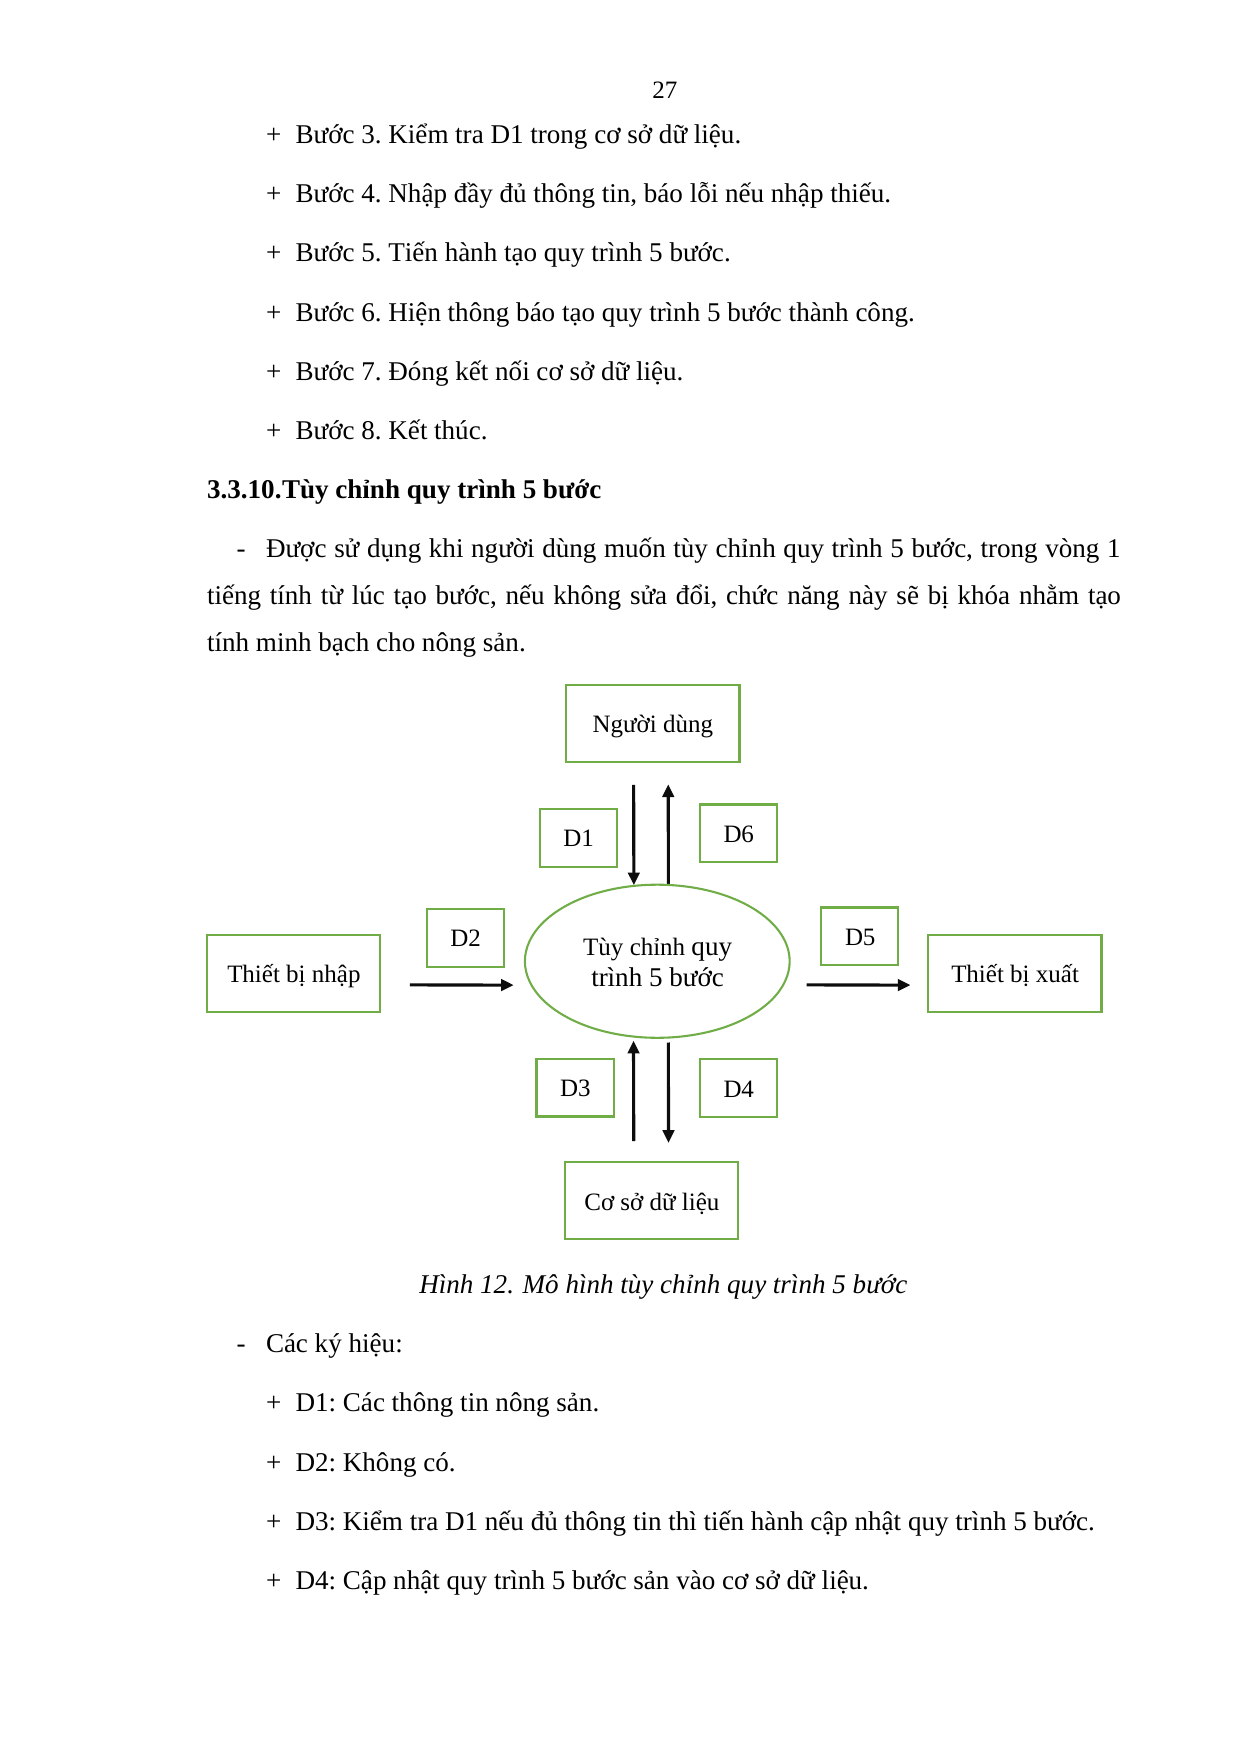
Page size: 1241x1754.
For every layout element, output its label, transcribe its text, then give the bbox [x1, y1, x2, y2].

list Bước 4. Nhập đầy đủ thông tin, báo lỗi nếu nhập thiếu. [222, 177, 1122, 208]
list D3: Kiểm tra D1 nếu đủ thông tin thì tiến hành cập nhật quy trình 5 bước. [222, 1505, 1122, 1536]
list D2: Không có. [222, 1446, 1122, 1477]
list Bước 8. Kết thúc. [222, 414, 1122, 445]
list Bước 3. Kiểm tra D1 trong cơ sở dữ liệu. [222, 118, 1122, 149]
list Các ký hiệu: [207, 1327, 1122, 1358]
list Bước 7. Đóng kết nối cơ sở dữ liệu. [222, 355, 1122, 386]
subtitle Tùy chỉnh quy trình 5 bước [207, 473, 1122, 504]
list D4: Cập nhật quy trình 5 bước sản vào cơ sở dữ liệu. [222, 1564, 1122, 1595]
list D1: Các thông tin nông sản. [222, 1386, 1122, 1418]
list Được sử dụng khi người dùng muốn tùy chỉnh quy trình 5 bước, trong vòng 1 tiếng tính từ lúc tạo bước, nếu không sửa đổi, chức năng này sẽ bị khóa nhằm tạo tính minh bạch cho nông sản. [207, 532, 1122, 657]
list Bước 5. Tiến hành tạo quy trình 5 bước. [222, 236, 1122, 268]
text Mô hình tùy chỉnh quy trình 5 bước [207, 1268, 1122, 1299]
list Bước 6. Hiện thông báo tạo quy trình 5 bước thành công. [222, 296, 1122, 327]
